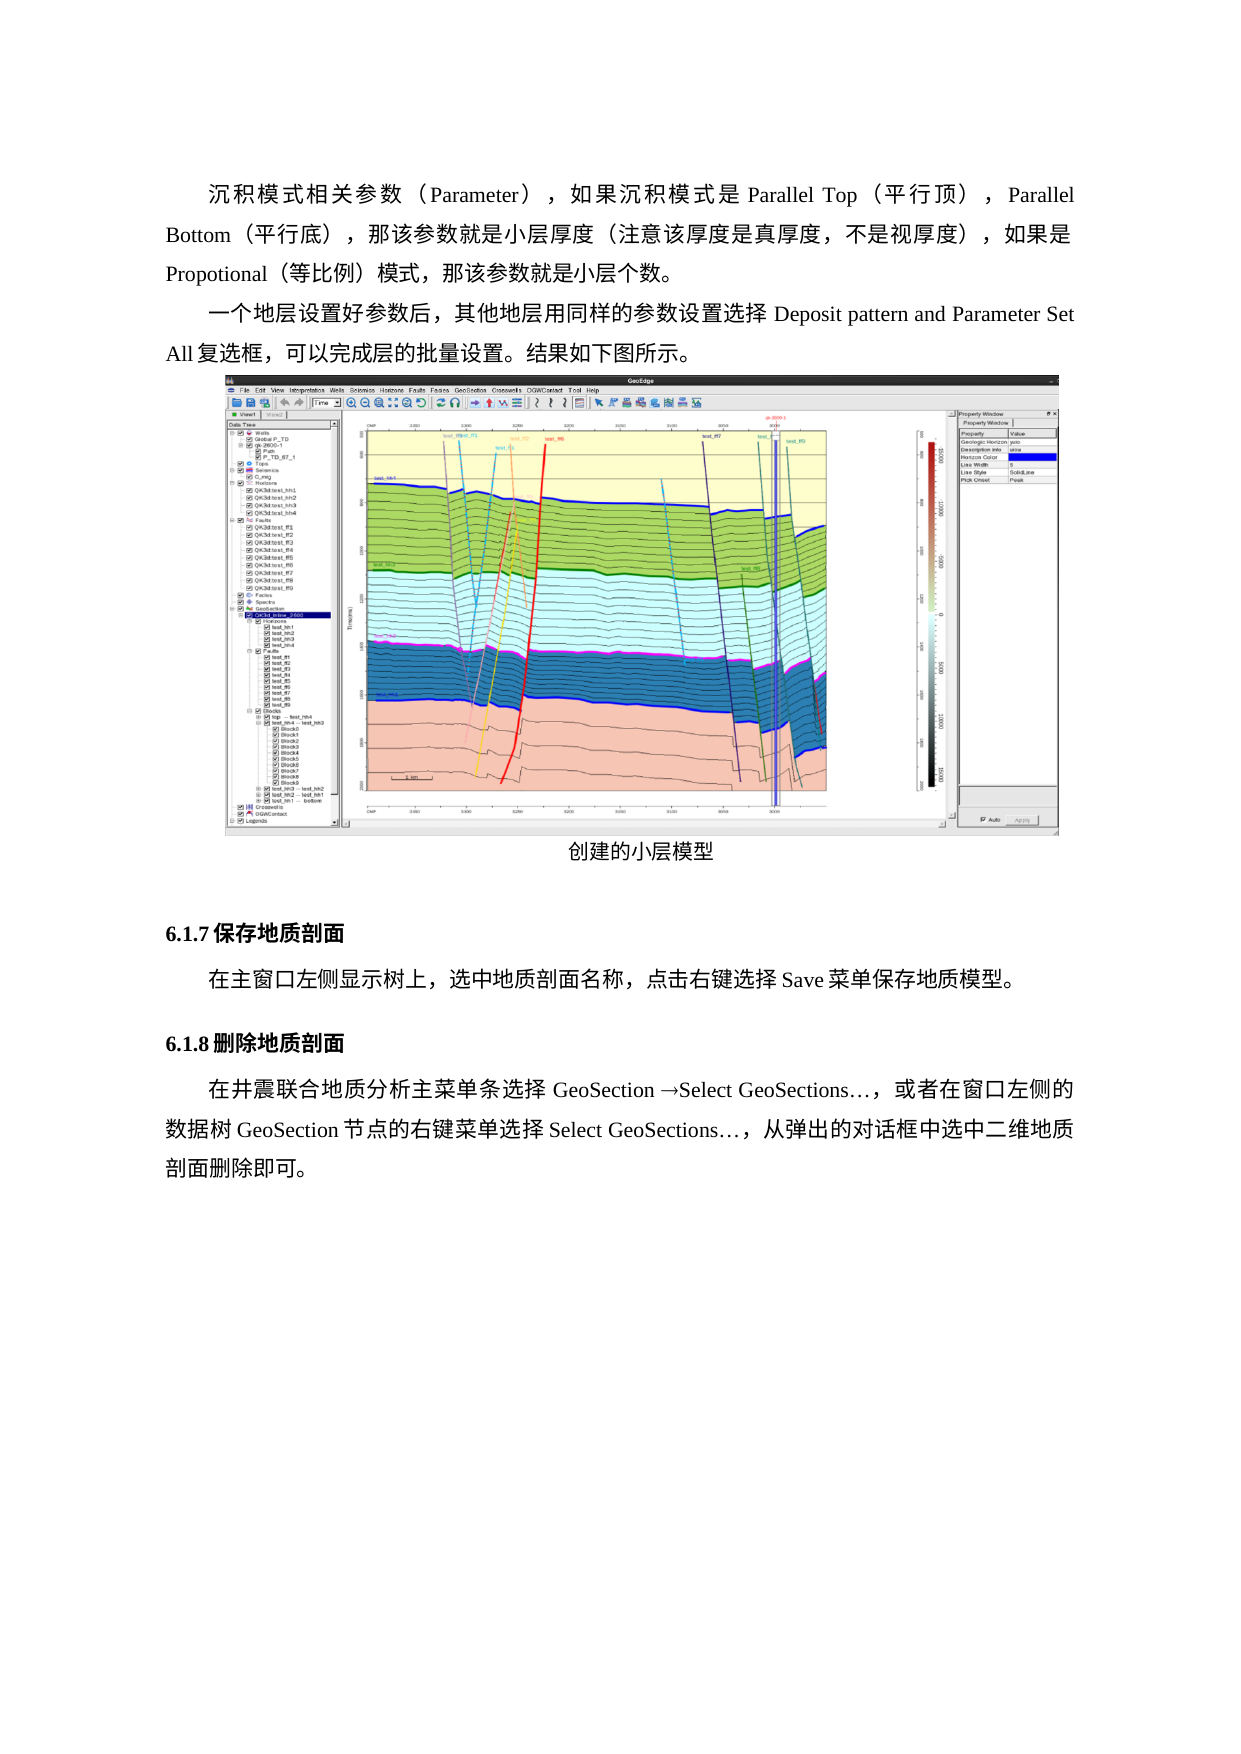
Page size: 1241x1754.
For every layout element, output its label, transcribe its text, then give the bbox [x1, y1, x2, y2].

text 在井震联合地质分析主菜单条选择GeoSection Select GeoSections…，或者在窗口左侧的数据树GeoSection节点的右键菜单选择Select GeoSections…，从弹出的对话框中选中二维地质剖面删除即可。 [165, 1072, 1075, 1183]
subtitle 6.1.7保存地质剖面 [165, 916, 1075, 948]
subtitle 6.1.8删除地质剖面 [165, 1026, 1075, 1058]
text 在主窗口左侧显示树上，选中地质剖面名称，点击右键选择Save菜单保存地质模型。 [165, 962, 1075, 993]
picture [225, 375, 1059, 836]
text 创建的小层模型 [165, 836, 1075, 866]
text 一个地层设置好参数后，其他地层用同样的参数设置选择Deposit pattern and Parameter Set All复选框，可以完成层的批量设置。结果如下图所示。 [165, 296, 1075, 367]
text 沉积模式相关参数（Parameter），如果沉积模式是Parallel Top（平行顶），Parallel Bottom（平行底），那该参数就是小层厚度（注意该厚度是真厚度，不是视厚度），如果是Propotional（等比例）模式，那该参数就是小层个数。 [165, 177, 1075, 288]
